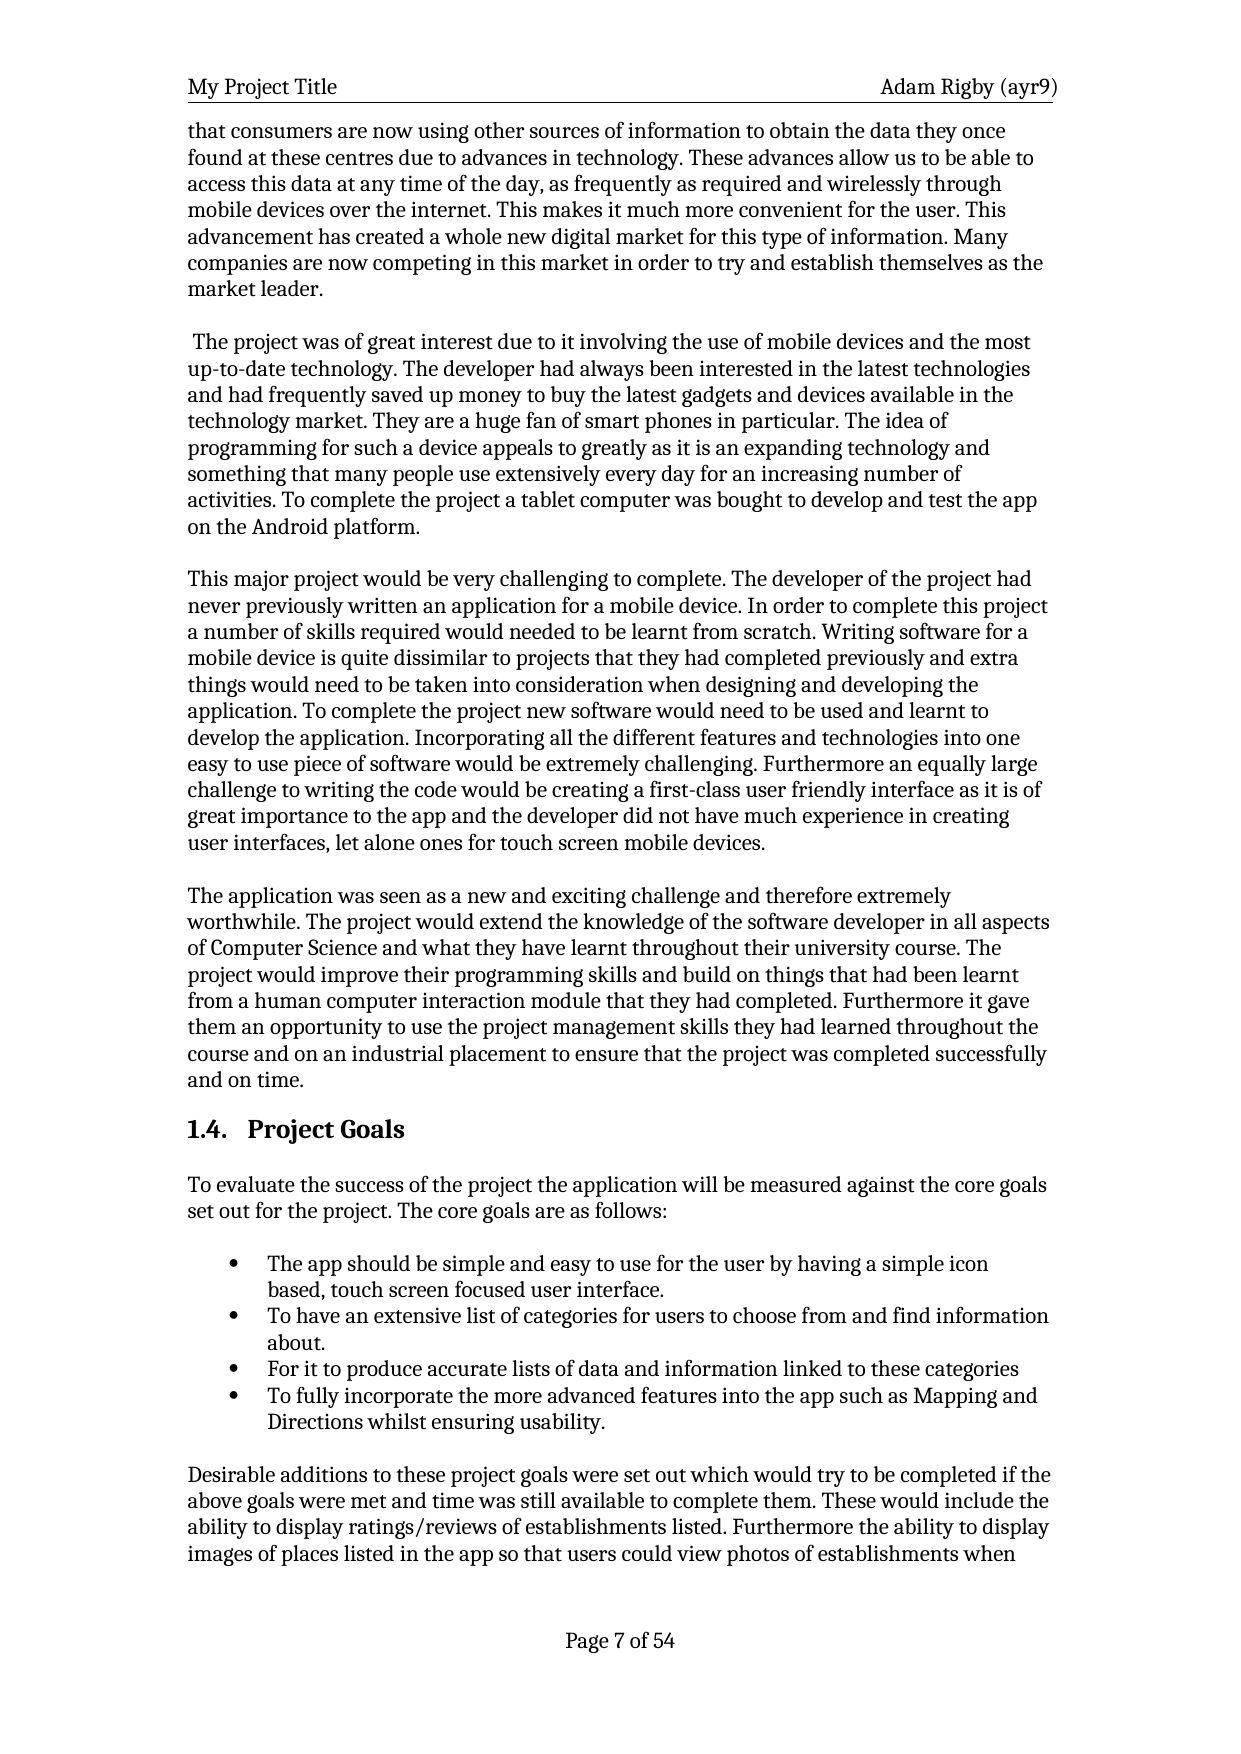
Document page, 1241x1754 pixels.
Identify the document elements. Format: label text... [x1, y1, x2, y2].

text To evaluate the success of the project the application will be measured against the core goals set out for the project. The core goals are as follows: [187, 1172, 1053, 1224]
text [187, 118, 1053, 303]
list To have an extensive list of categories for users to choose from and find information about. [229, 1303, 1053, 1356]
text The application was seen as a new and exciting challenge and therefore extremely worthwhile. The project would extend the knowledge of the software developer in all aspects of Computer Science and what they have learnt throughout their university course. The project would improve their programming skills and build on things that had been learnt from a human computer interaction module that they had completed. Furthermore it gave them an opportunity to use the project management skills they had learned throughout the course and on an industrial placement to ensure that the project was completed successfully and on time. [187, 882, 1053, 1093]
list For it to produce accurate lists of data and information linked to these categories [229, 1356, 1053, 1382]
subtitle Project Goals [187, 1114, 1053, 1145]
list To fully incorporate the more advanced features into the app such as Mapping and Directions whilst ensuring usability. [229, 1382, 1053, 1435]
text This major project would be very challenging to complete. The developer of the project had never previously written an application for a mobile device. In order to complete this project a number of skills required would needed to be learnt from scratch. Writing software for a mobile device is quite dissimilar to projects that they had completed previously and extra things would need to be taken into consideration when designing and developing the application. To complete the project new software would need to be used and learnt to develop the application. Incorporating all the different features and technologies into one easy to use piece of software would be extremely challenging. Furthermore an equally large challenge to writing the code would be creating a first-class user friendly interface as it is of great importance to the app and the developer did not have much experience in creating user interfaces, let alone ones for touch screen mobile devices. [187, 566, 1053, 856]
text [187, 1461, 1053, 1567]
text The project was of great interest due to it involving the use of mobile devices and the most up-to-date technology. The developer had always been interested in the latest technologies and had frequently saved up money to buy the latest gadgets and devices available in the technology market. They are a huge fan of smart phones in particular. The idea of programming for such a device appeals to greatly as it is an expanding technology and something that many people use extensively every day for an increasing number of activities. To complete the project a tablet computer was bought to develop and test the app on the Android platform. [187, 329, 1053, 540]
list The app should be simple and easy to use for the user by having a simple icon based, touch screen focused user interface. [229, 1251, 1053, 1303]
